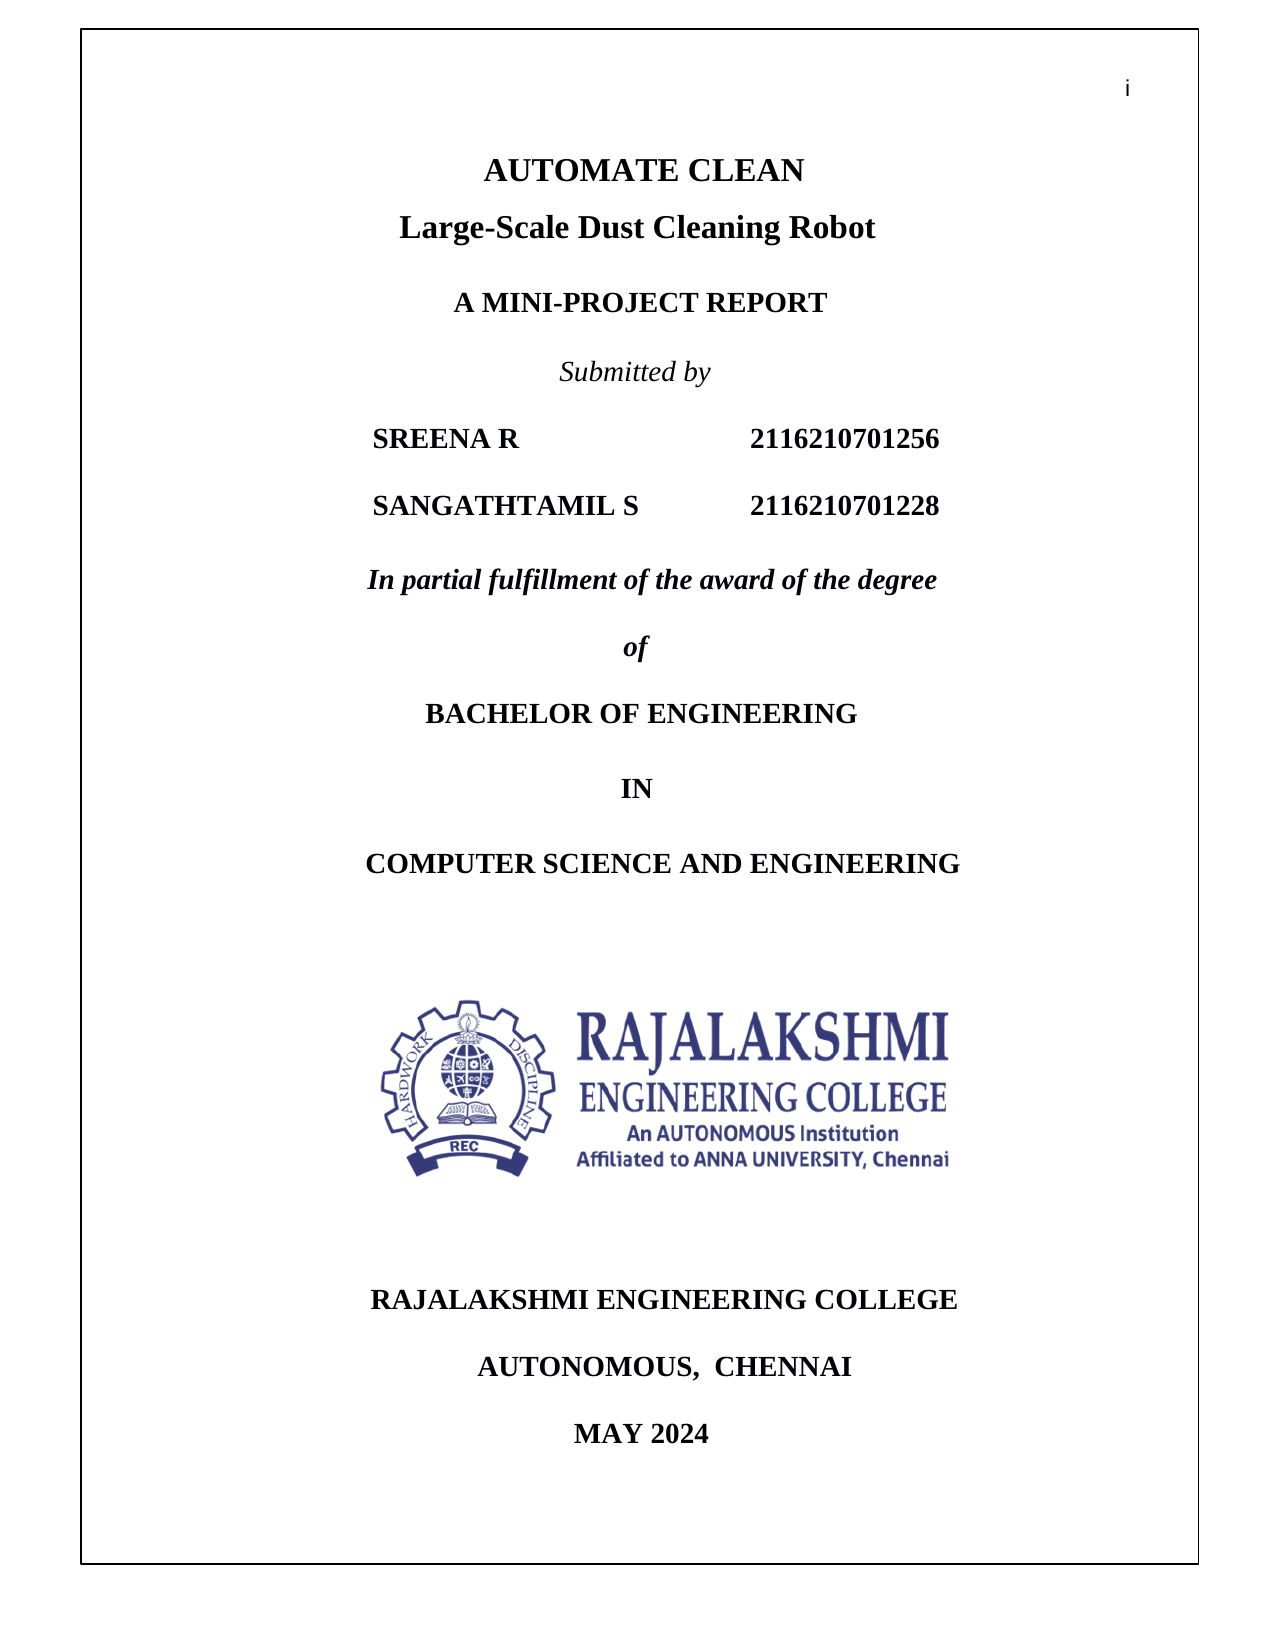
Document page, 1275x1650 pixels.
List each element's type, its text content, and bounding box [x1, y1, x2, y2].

text IN [431, 771, 842, 804]
text MAY 2024 [150, 1416, 1125, 1450]
picture [368, 988, 962, 1186]
text RAJALAKSHMI ENGINEERING COLLEGE [150, 1282, 1125, 1316]
text Large-Scale Dust Cleaning Robot [150, 207, 1125, 246]
text A MINI-PROJECT REPORT [431, 286, 841, 319]
text of [278, 629, 996, 662]
text BACHELOR OF ENGINEERING [246, 696, 994, 729]
text AUTOMATE CLEAN [375, 150, 1125, 188]
text In partial fulfillment of the award of the degree [255, 562, 994, 595]
text SANGATHTAMIL S 2116210701228 [278, 488, 995, 522]
text SREENA R 2116210701256 [278, 422, 995, 455]
text COMPUTER SCIENCE AND ENGINEERING [150, 846, 1125, 880]
text AUTONOMOUS, CHENNAI [150, 1349, 1125, 1383]
text Submitted by [278, 354, 995, 388]
